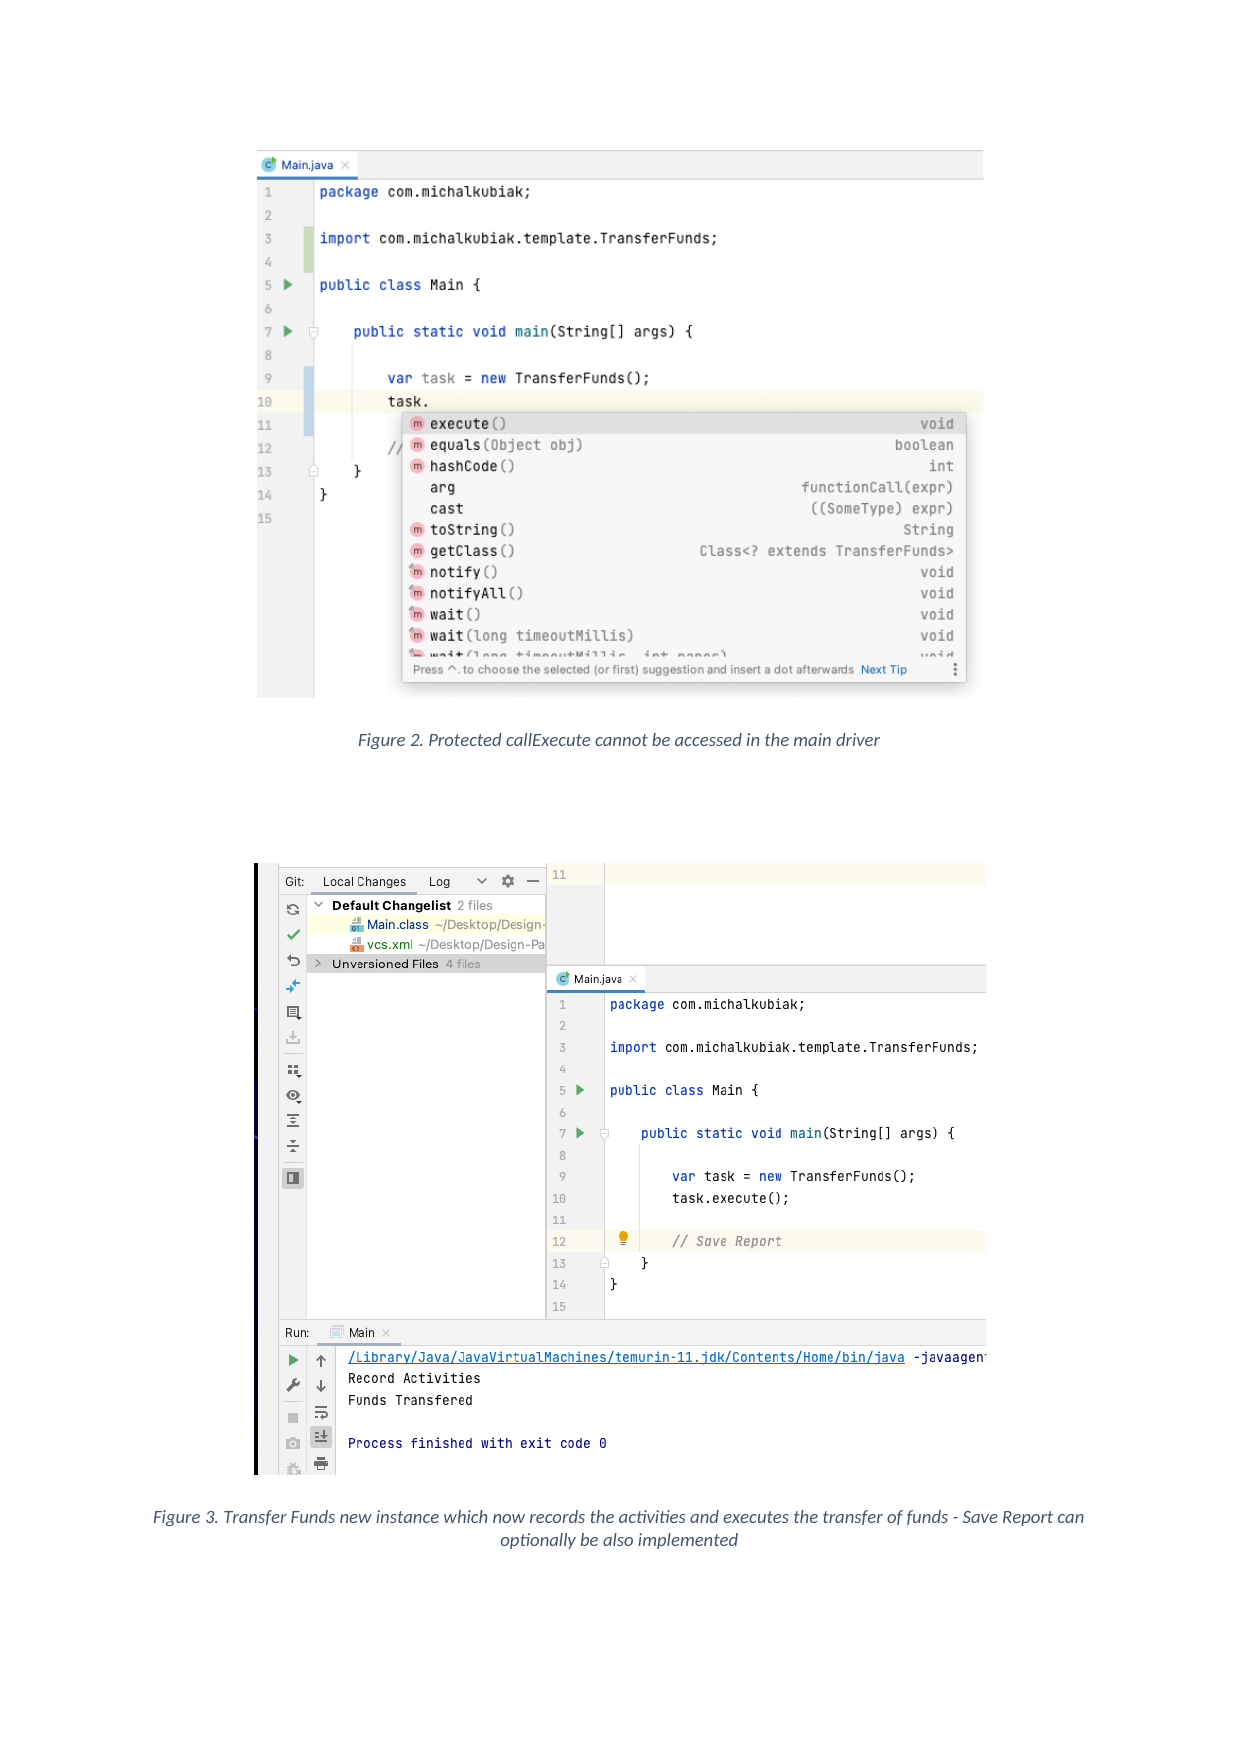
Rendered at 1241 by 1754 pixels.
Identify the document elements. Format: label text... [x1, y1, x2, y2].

text Figure 2. Protected callExecute cannot be accessed in the main driver [150, 728, 1090, 751]
text Figure 3. Transfer Funds new instance which now records the activities and executes the transfer of funds - Save Report can optionally be also implemented [150, 1505, 1090, 1551]
picture [256, 150, 984, 698]
picture [254, 863, 987, 1475]
